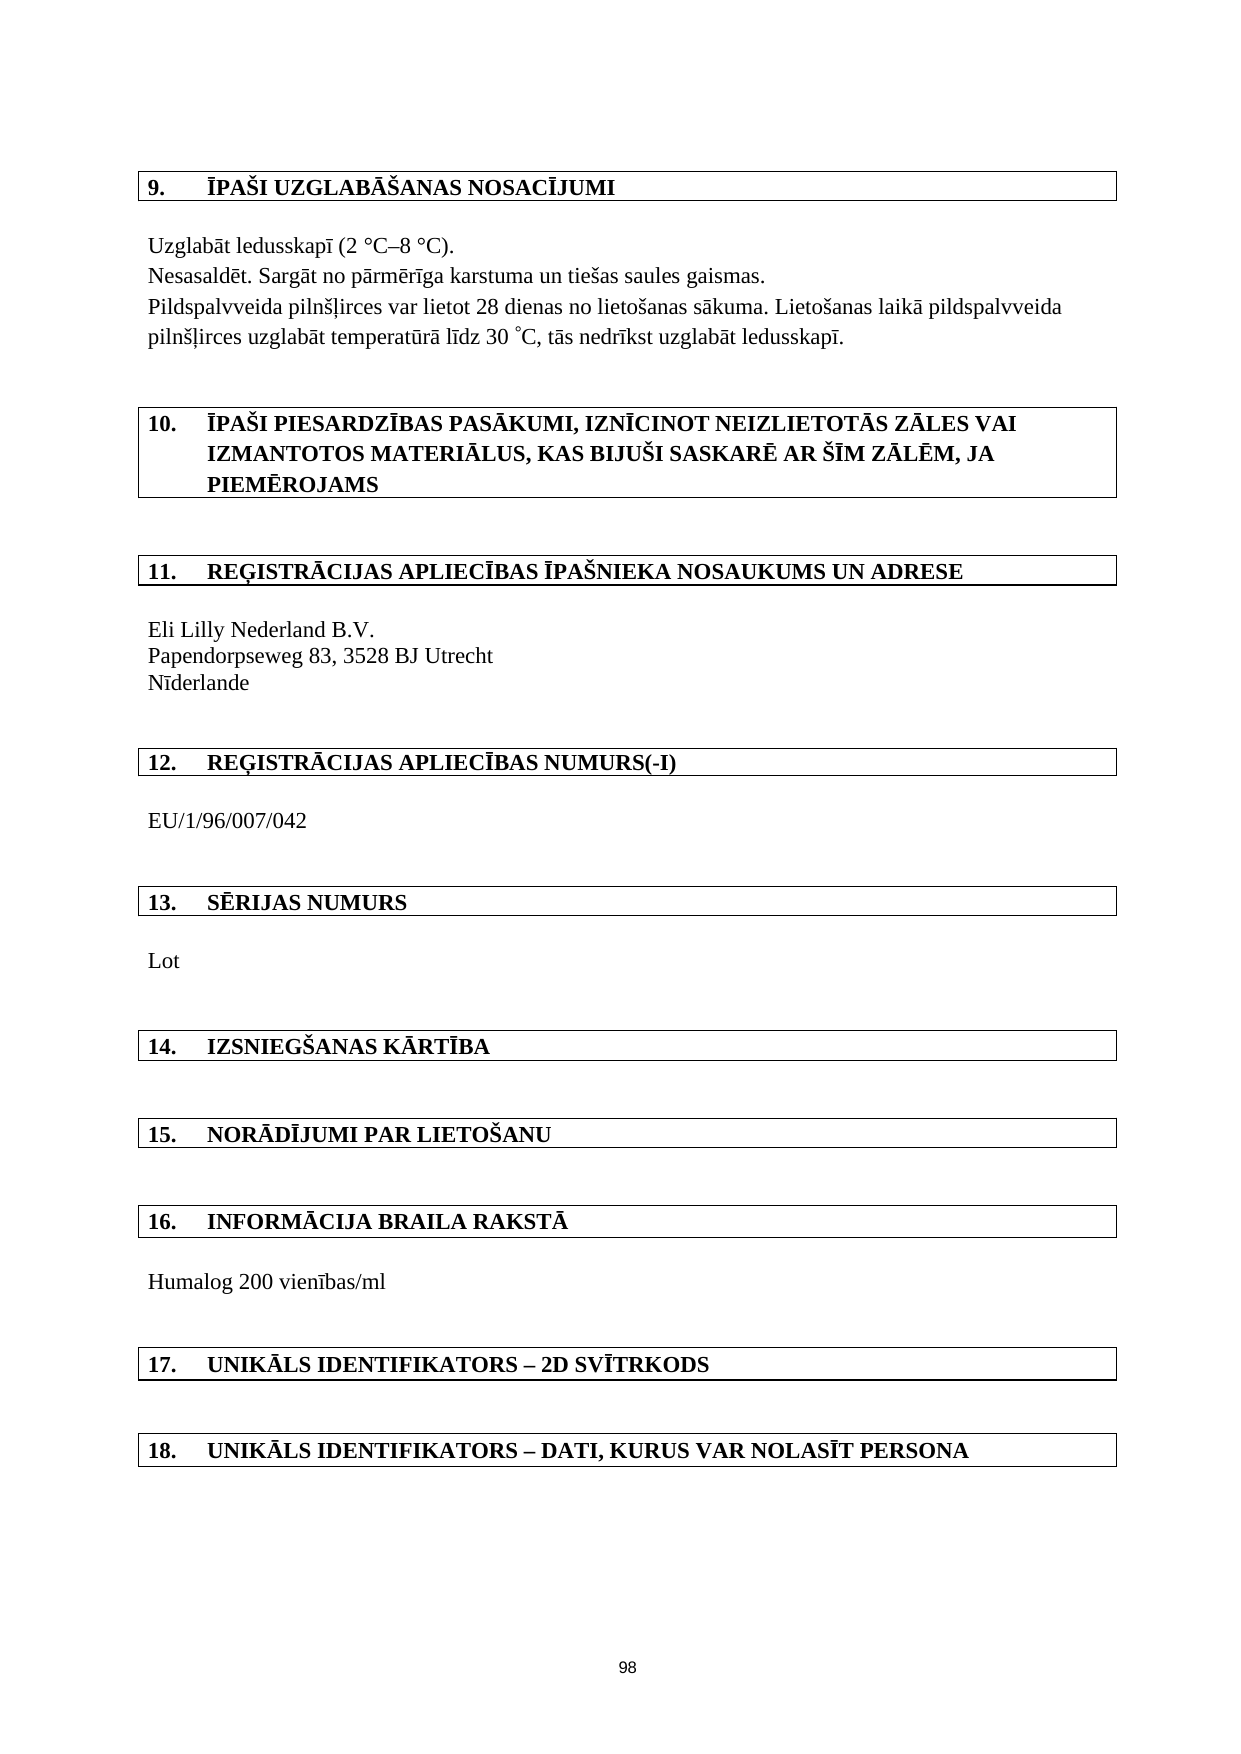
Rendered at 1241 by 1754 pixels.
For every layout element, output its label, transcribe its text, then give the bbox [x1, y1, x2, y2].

text 15. NORĀDĪJUMI PAR LIETOŠANU [139, 1119, 1116, 1147]
text 10. ĪPAŠI PIESARDZĪBAS PASĀKUMI, IZNĪCINOT NEIZLIETOTĀS ZĀLES VAI IZMANTOTOS MATERIĀLUS, KAS BIJUŠI SASKARĒ AR ŠĪM ZĀLĒM, JA PIEMĒROJAMS [139, 408, 1116, 497]
text Pildspalvveida pilnšļirces var lietot 28 dienas no lietošanas sākuma. Lietošanas laikā pildspalvveida pilnšļirces uzglabāt temperatūrā līdz 30 C, tās nedrīkst uzglabāt ledusskapī. [148, 293, 1112, 350]
text Papendorpseweg 83, 3528 BJ Utrecht [148, 642, 1106, 669]
text 9. ĪPAŠI UZGLABĀŠANAS NOSACĪJUMI [139, 172, 1116, 200]
text 11. REĢISTRĀCIJAS APLIECĪBAS ĪPAŠNIEKA NOSAUKUMS UN ADRESE [139, 556, 1116, 584]
text Eli Lilly Nederland B.V. [148, 616, 1106, 642]
list UNIKĀLS IDENTIFIKATORS – 2D SVĪTRKODS [139, 1348, 1116, 1379]
text Nīderlande [148, 669, 1107, 695]
text Lot [148, 947, 1107, 973]
list UNIKĀLS IDENTIFIKATORS – DATI, KURUS VAR NOLASĪT PERSONA [139, 1434, 1116, 1466]
text EU/1/96/007/042 [148, 807, 1107, 833]
text Nesasaldēt. Sargāt no pārmērīga karstuma un tiešas saules gaismas. [148, 262, 1106, 289]
text 13. SĒRIJAS NUMURS [139, 887, 1116, 915]
text 14. IZSNIEGŠANAS KĀRTĪBA [139, 1031, 1116, 1060]
text 16. INFORMĀCIJA BRAILA RAKSTĀ [139, 1206, 1116, 1237]
text Uzglabāt ledusskapī (2 °C–8 °C). [148, 232, 1106, 258]
text 12. REĢISTRĀCIJAS APLIECĪBAS NUMURS(-I) [139, 749, 1116, 775]
text Humalog 200 vienības/ml [148, 1268, 1107, 1294]
